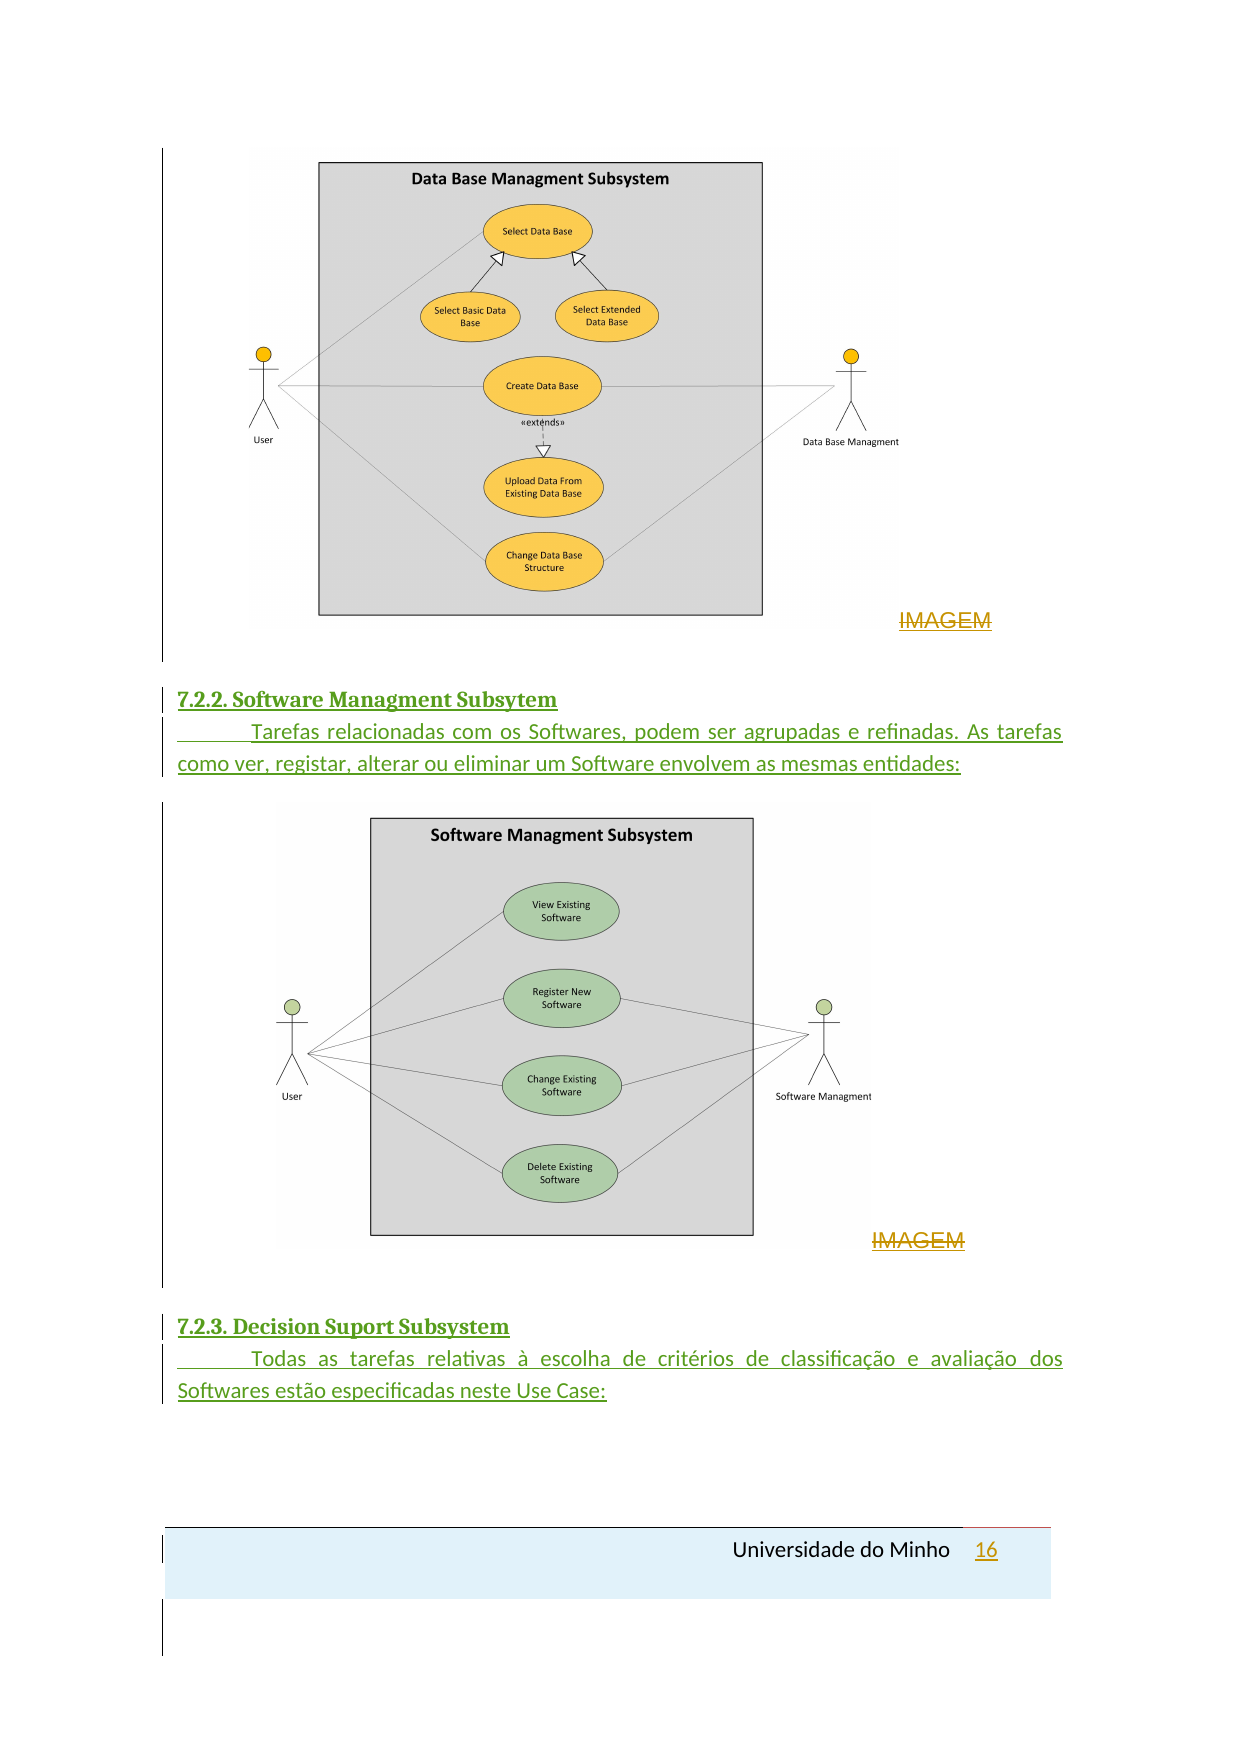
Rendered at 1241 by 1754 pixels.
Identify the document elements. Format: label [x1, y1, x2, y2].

picture [248, 147, 899, 629]
picture [276, 802, 872, 1249]
